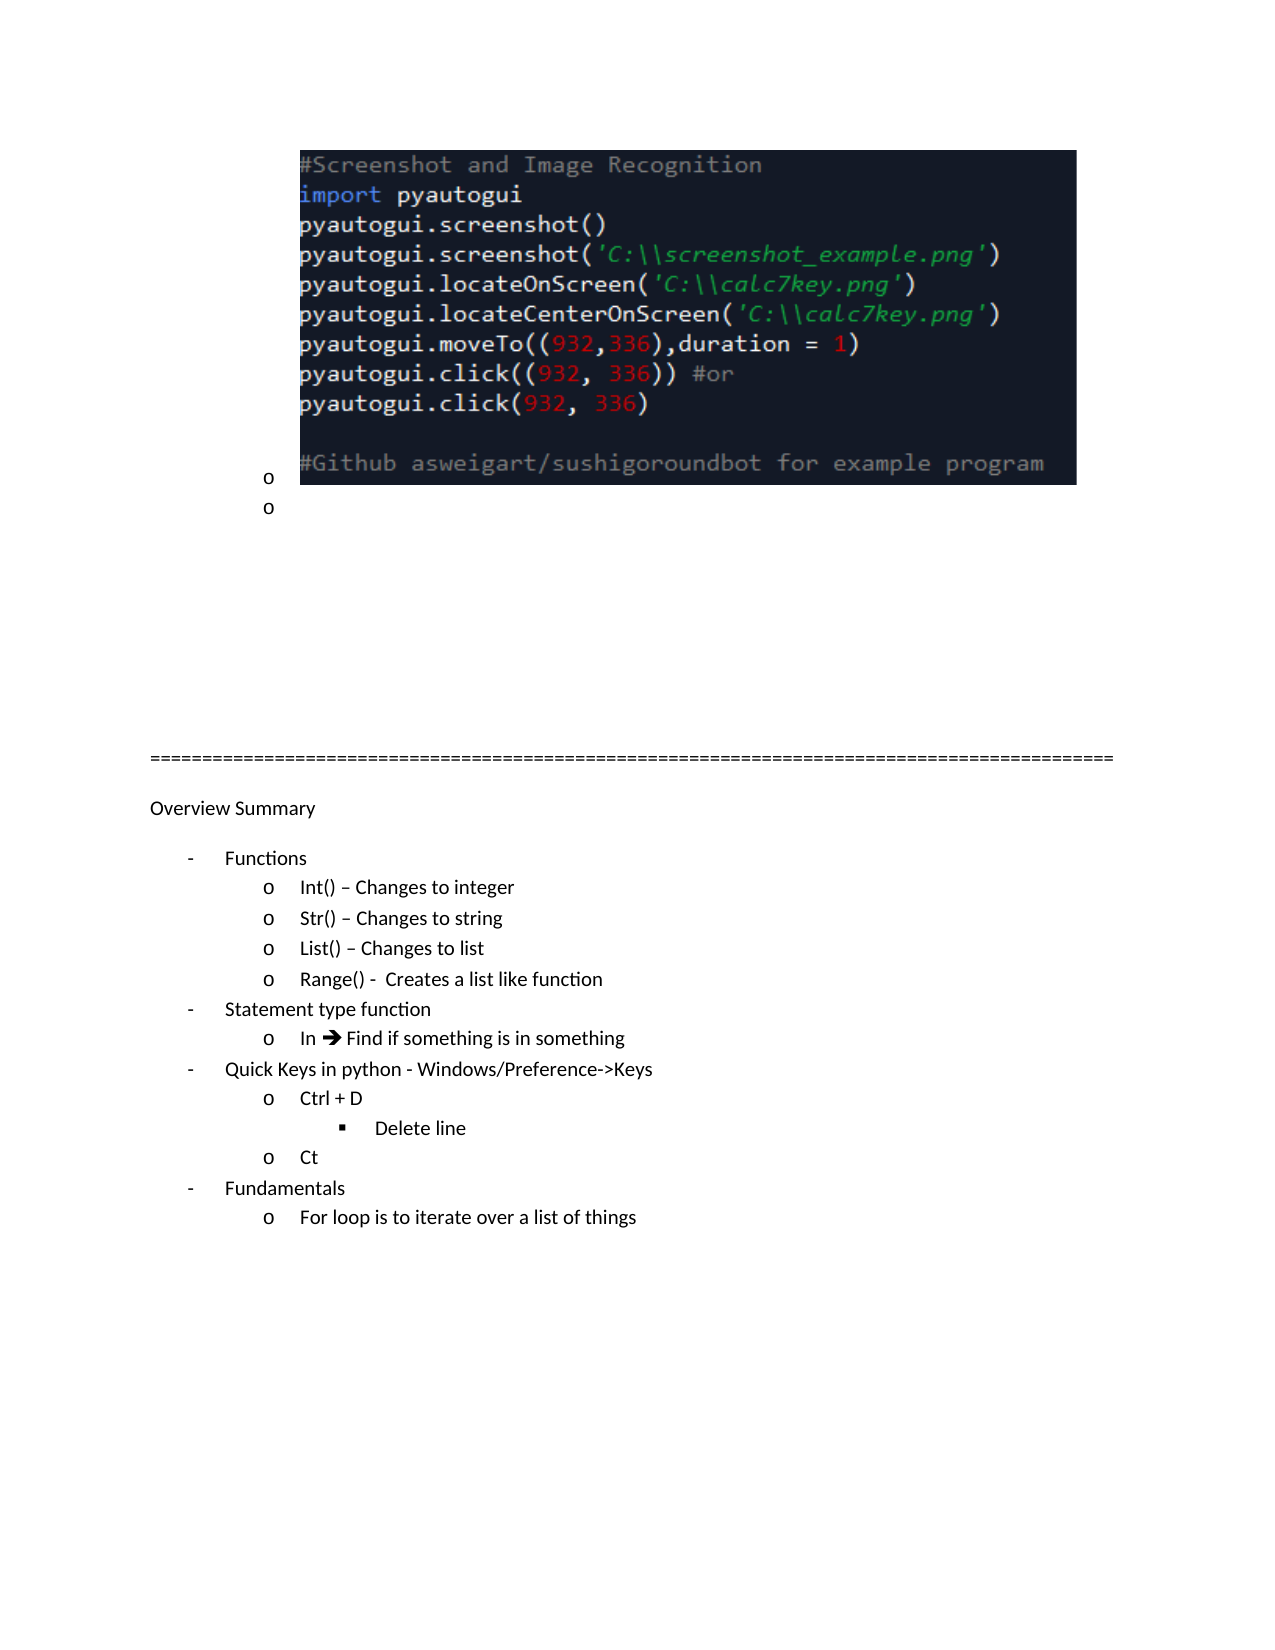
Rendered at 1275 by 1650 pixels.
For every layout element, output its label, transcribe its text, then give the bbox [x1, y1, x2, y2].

list Int() – Changes to integer [262, 874, 1125, 901]
list Statement type function [187, 996, 1125, 1022]
list Delete line [337, 1115, 1125, 1141]
list Fundamentals [187, 1175, 1125, 1200]
picture [300, 150, 1077, 485]
list Ctrl + D [262, 1085, 1125, 1111]
text Overview Summary [150, 795, 1125, 821]
list Quick Keys in python - Windows/Preference->Keys [187, 1056, 1125, 1081]
list List() – Changes to list [262, 935, 1125, 962]
list Functions [187, 845, 1125, 871]
list Ct [262, 1144, 1125, 1171]
list Str() – Changes to string [262, 905, 1125, 931]
text ============================================================================================= [150, 745, 1125, 771]
list For loop is to iterate over a list of things [262, 1204, 1125, 1231]
list Range() - Creates a list like function [262, 966, 1125, 992]
list In Find if something is in something [262, 1025, 1125, 1052]
